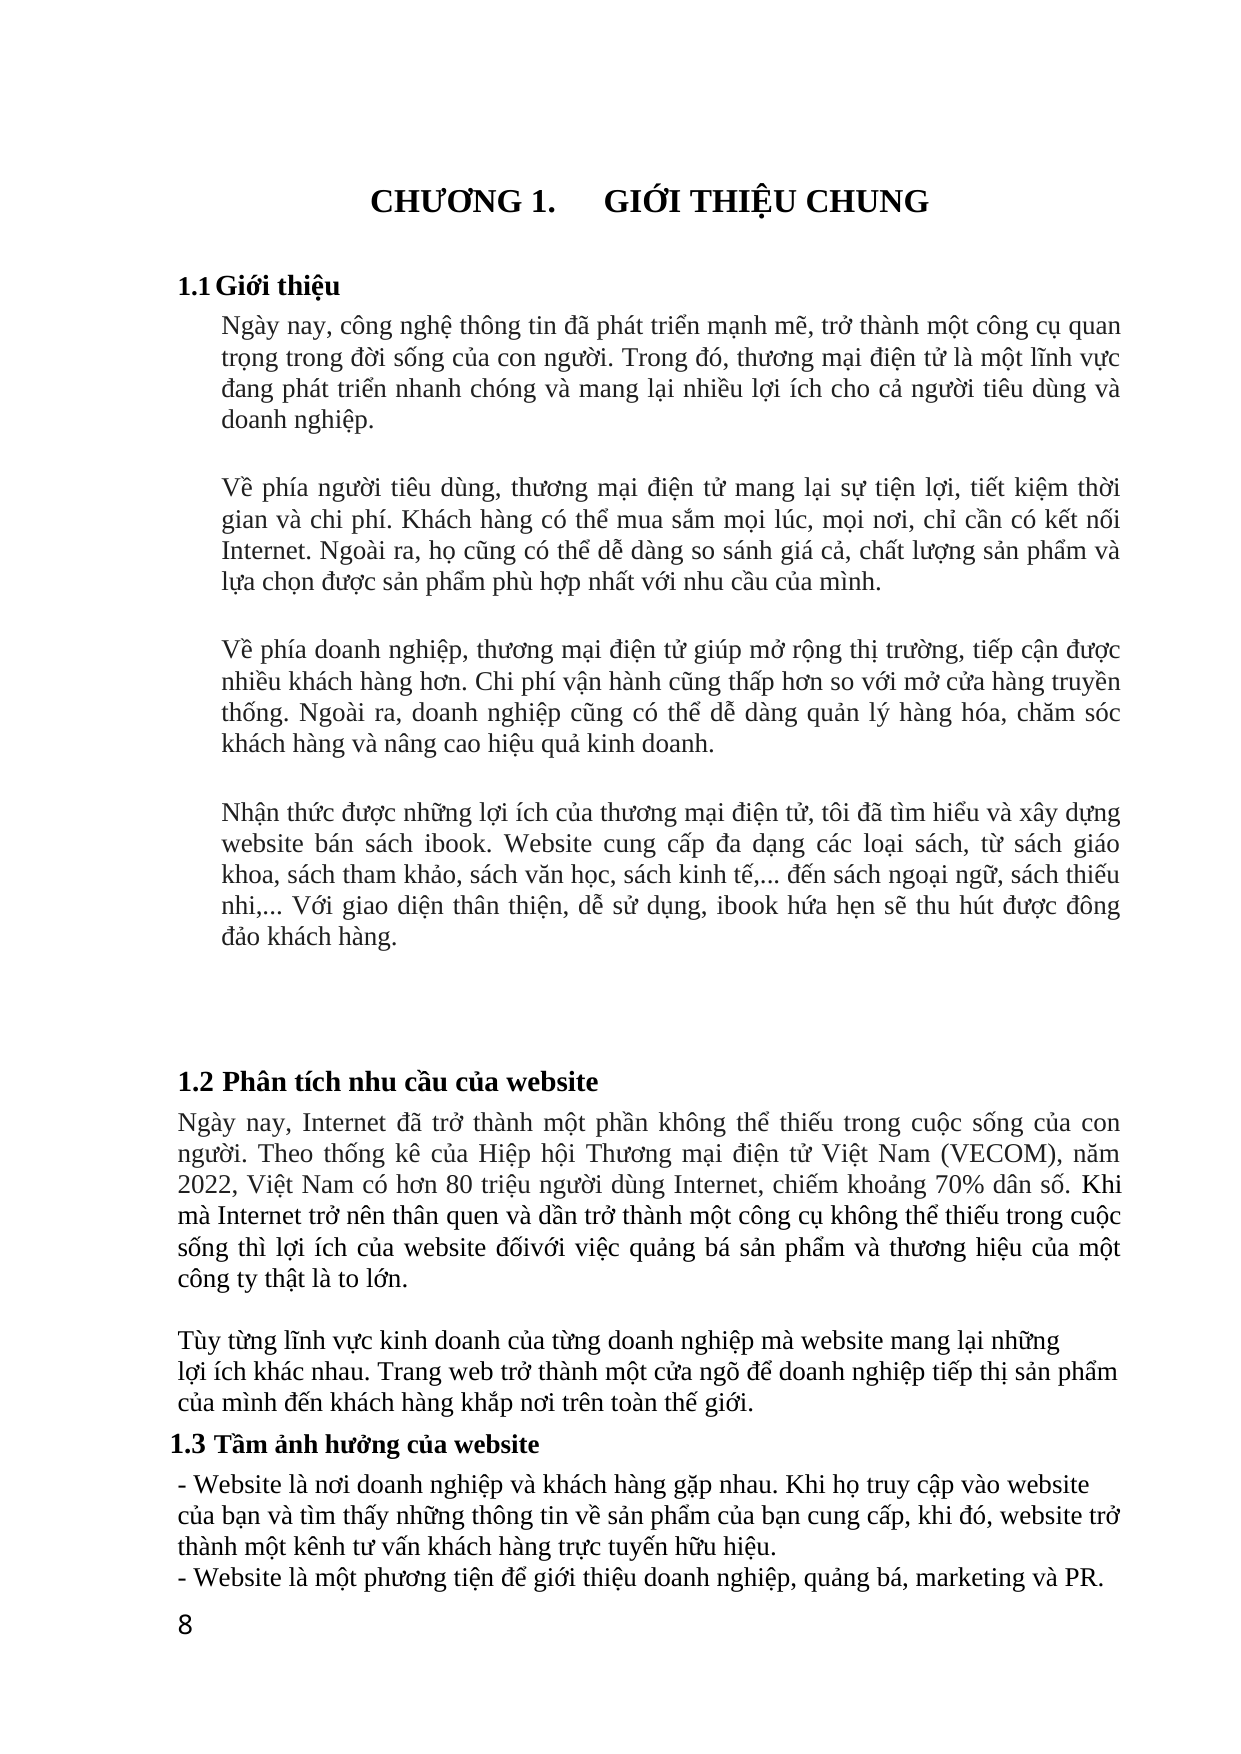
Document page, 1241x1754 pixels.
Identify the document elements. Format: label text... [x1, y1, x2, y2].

text Tùy từng lĩnh vực kinh doanh của từng doanh nghiệp mà website mang lại những [177, 1324, 1122, 1355]
text thành một kênh tư vấn khách hàng trực tuyến hữu hiệu. [177, 1530, 1122, 1561]
text Ngày nay, Internet đã trở thành một phần không thể thiếu trong cuộc sống của con người. Theo thống kê của Hiệp hội Thương mại điện tử Việt Nam (VECOM), năm 2022, Việt Nam có hơn 80 triệu người dùng Internet, chiếm khoảng 70% dân số. Khi mà Internet trở nên thân quen và dần trở thành một công cụ không thể thiếu trong cuộc sống thì lợi ích của website đốivới việc quảng bá sản phẩm và thương hiệu của một công ty thật là to lớn. [177, 1168, 1122, 1293]
subtitle GIỚI THIỆU CHUNG [177, 181, 1122, 220]
text Về phía doanh nghiệp, thương mại điện tử giúp mở rộng thị trường, tiếp cận được nhiều khách hàng hơn. Chi phí vận hành cũng thấp hơn so với mở cửa hàng truyền thống. Ngoài ra, doanh nghiệp cũng có thể dễ dàng quản lý hàng hóa, chăm sóc khách hàng và nâng cao hiệu quả kinh doanh. [221, 634, 1122, 758]
text Nhận thức được những lợi ích của thương mại điện tử, tôi đã tìm hiểu và xây dựng website bán sách ibook. Website cung cấp đa dạng các loại sách, từ sách giáo khoa, sách tham khảo, sách văn học, sách kinh tế,... đến sách ngoại ngữ, sách thiếu nhi,... Với giao diện thân thiện, dễ sử dụng, ibook hứa hẹn sẽ thu hút được đông đảo khách hàng. [221, 796, 1122, 951]
text - Website là một phương tiện để giới thiệu doanh nghiệp, quảng bá, marketing và PR. [177, 1561, 1122, 1592]
text lợi ích khác nhau. Trang web trở thành một cửa ngõ để doanh nghiệp tiếp thị sản phẩm [177, 1355, 1122, 1386]
text của mình đến khách hàng khắp nơi trên toàn thế giới. [177, 1386, 1122, 1417]
text Về phía người tiêu dùng, thương mại điện tử mang lại sự tiện lợi, tiết kiệm thời gian và chi phí. Khách hàng có thể mua sắm mọi lúc, mọi nơi, chỉ cần có kết nối Internet. Ngoài ra, họ cũng có thể dễ dàng so sánh giá cả, chất lượng sản phẩm và lựa chọn được sản phẩm phù hợp nhất với nhu cầu của mình. [221, 472, 1122, 596]
subtitle Phân tích nhu cầu của website [177, 1064, 1122, 1098]
text - Website là nơi doanh nghiệp và khách hàng gặp nhau. Khi họ truy cập vào website của bạn và tìm thấy những thông tin về sản phẩm của bạn cung cấp, khi đó, website trở [177, 1468, 1122, 1530]
subtitle Giới thiệu [177, 268, 1122, 301]
text Ngày nay, công nghệ thông tin đã phát triển mạnh mẽ, trở thành một công cụ quan trọng trong đời sống của con người. Trong đó, thương mại điện tử là một lĩnh vực đang phát triển nhanh chóng và mang lại nhiều lợi ích cho cả người tiêu dùng và doanh nghiệp. [221, 309, 1122, 434]
subtitle Tầm ảnh hưởng của website [169, 1426, 1122, 1459]
